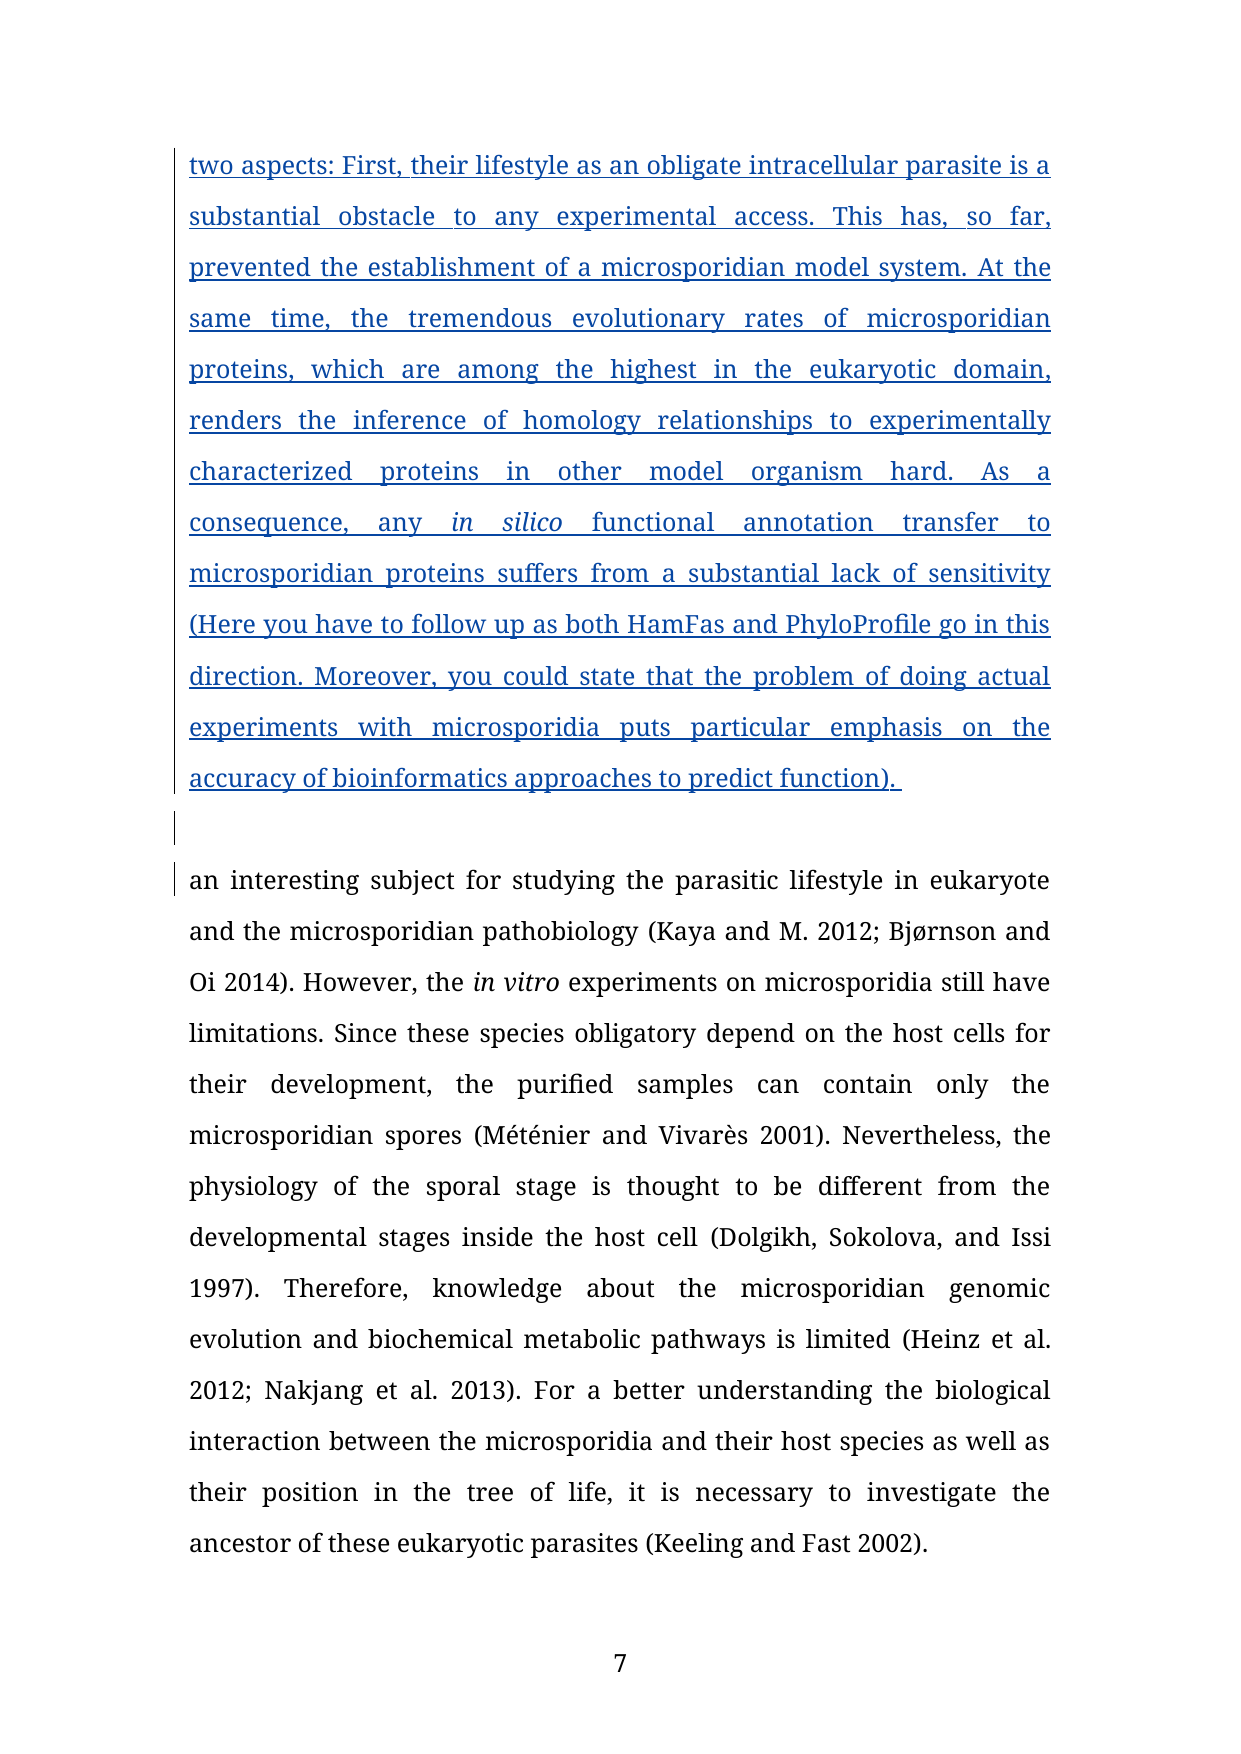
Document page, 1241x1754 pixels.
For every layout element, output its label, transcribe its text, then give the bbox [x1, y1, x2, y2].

text an interesting subject for studying the parasitic lifestyle in eukaryote and the microsporidian pathobiology (Kaya and M. 2012; Bjørnson and Oi 2014). However, the in vitro experiments on microsporidia still have limitations. Since these species obligatory depend on the host cells for their development, the purified samples can contain only the microsporidian spores (Méténier and Vivarès 2001). Nevertheless, the physiology of the sporal stage is thought to be different from the developmental stages inside the host cell (Dolgikh, Sokolova, and Issi 1997). Therefore, knowledge about the microsporidian genomic evolution and biochemical metabolic pathways is limited (Heinz et al. 2012; Nakjang et al. 2013). For a better understanding the biological interaction between the microsporidia and their host species as well as their position in the tree of life, it is necessary to investigate the ancestor of these eukaryotic parasites (Keeling and Fast 2002). [189, 862, 1051, 1560]
text (Didier and Weiss 2008; Stentiford et al. 2016) microsporidia [189, 485, 1051, 534]
text (Didier and Weiss 2008; Stentiford et al. 2016) microsporidia [189, 434, 1051, 483]
text (Didier and Weiss 2008; Stentiford et al. 2016) microsporidia [189, 536, 1051, 585]
text (Didier and Weiss 2008; Stentiford et al. 2016) microsporidia [189, 740, 1051, 794]
text (Didier and Weiss 2008; Stentiford et al. 2016) microsporidia [189, 587, 1051, 636]
text (Didier and Weiss 2008; Stentiford et al. 2016) microsporidia [189, 383, 1051, 432]
text (Didier and Weiss 2008; Stentiford et al. 2016) microsporidia [189, 638, 1051, 687]
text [189, 229, 1051, 279]
text (Didier and Weiss 2008; Stentiford et al. 2016) microsporidia [189, 281, 1051, 330]
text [189, 178, 1051, 228]
text (Didier and Weiss 2008; Stentiford et al. 2016) microsporidia [189, 332, 1051, 381]
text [189, 148, 1051, 177]
text (Didier and Weiss 2008; Stentiford et al. 2016) microsporidia [189, 689, 1051, 738]
